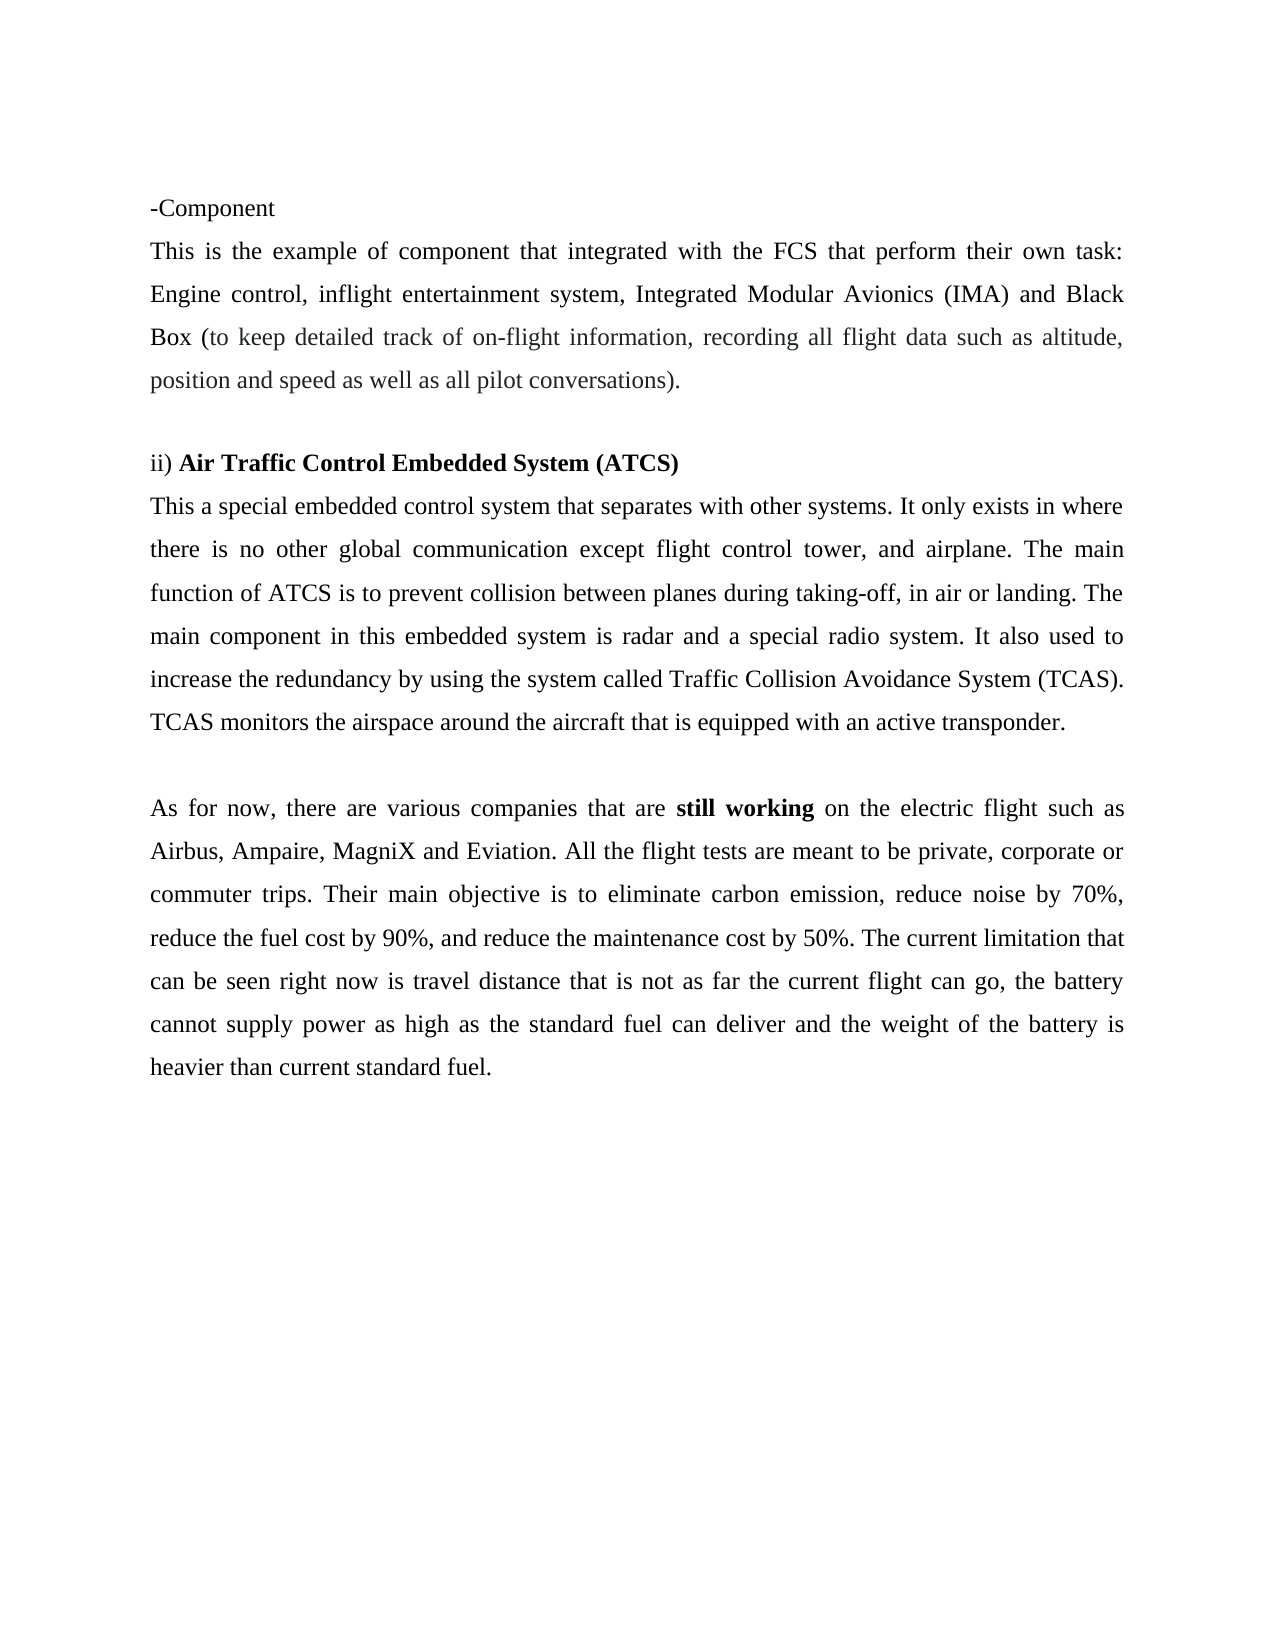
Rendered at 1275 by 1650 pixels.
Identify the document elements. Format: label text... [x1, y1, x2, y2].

text ii) Air Traffic Control Embedded System (ATCS) [150, 448, 1125, 477]
text This is the example of component that integrated with the FCS that perform their own task: Engine control, inflight entertainment system, Integrated Modular Avionics (IMA) and Black Box (to keep detailed track of on-flight information, recording all flight data such as altitude, position and speed as well as all pilot conversations). [150, 236, 1125, 394]
text -Component [150, 193, 1125, 222]
text As for now, there are various companies that are still working on the electric flight such as Airbus, Ampaire, MagniX and Eviation. All the flight tests are meant to be private, corporate or commuter trips. Their main objective is to eliminate carbon emission, reduce noise by 70%, reduce the fuel cost by 90%, and reduce the maintenance cost by 50%. The current limitation that can be seen right now is travel distance that is not as far the current flight can go, the battery cannot supply power as high as the standard fuel can deliver and the weight of the battery is heavier than current standard fuel. [150, 793, 1125, 1081]
text This a special embedded control system that separates with other systems. It only exists in where there is no other global communication except flight control tower, and airplane. The main function of ATCS is to prevent collision between planes during taking-off, in air or landing. The main component in this embedded system is radar and a special radio system. It also used to increase the redundancy by using the system called Traffic Collision Avoidance System (TCAS). TCAS monitors the airspace around the aircraft that is equipped with an active transponder. [150, 491, 1125, 736]
